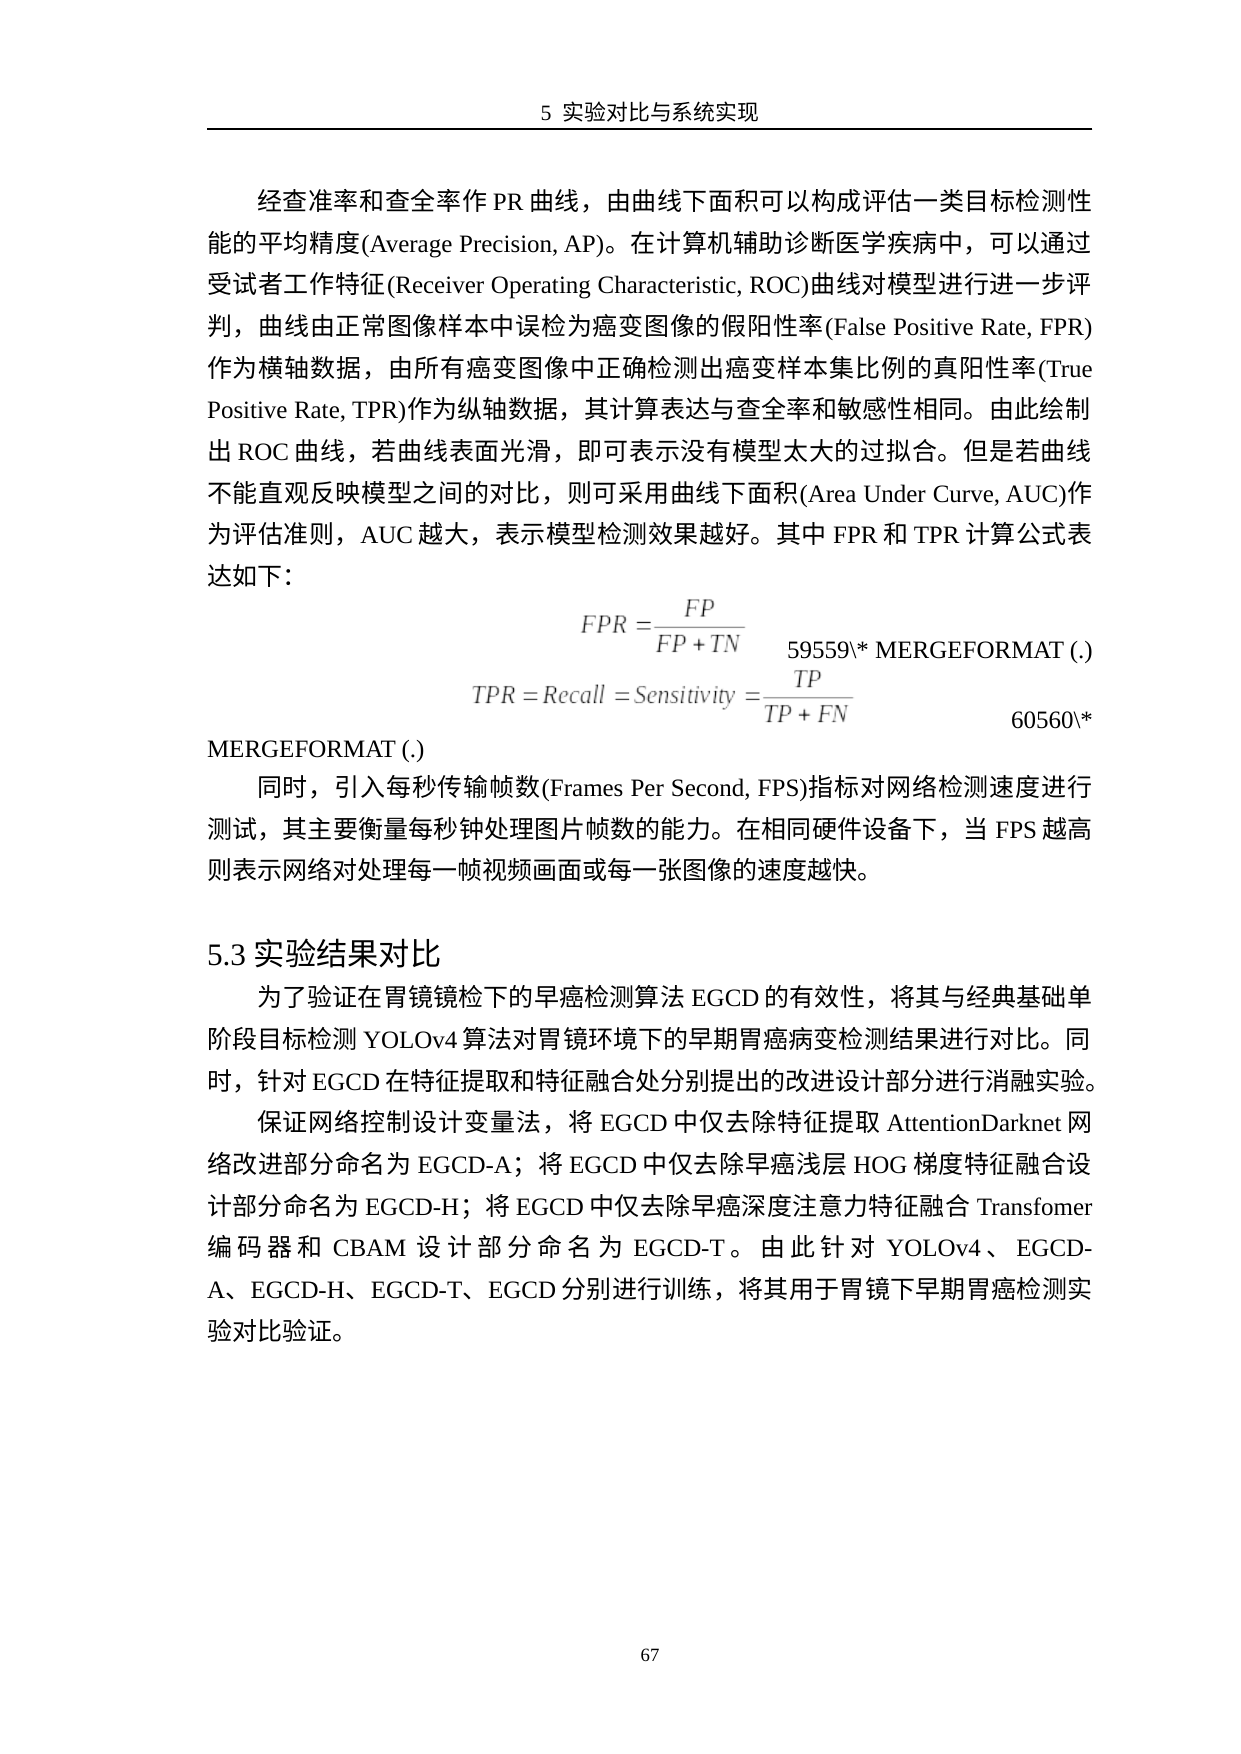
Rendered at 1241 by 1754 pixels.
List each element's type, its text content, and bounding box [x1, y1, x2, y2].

text 经查准率和查全率作PR曲线，由曲线下面积可以构成评估一类目标检测性能的平均精度(Average Precision, AP)。在计算机辅助诊断医学疾病中，可以通过受试者工作特征(Receiver Operating Characteristic, ROC)曲线对模型进行进一步评判，曲线由正常图像样本中误检为癌变图像的假阳性率(False Positive Rate, FPR)作为横轴数据，由所有癌变图像中正确检测出癌变样本集比例的真阳性率(True Positive Rate, TPR)作为纵轴数据，其计算表达与查全率和敏感性相同。由此绘制出ROC曲线，若曲线表面光滑，即可表示没有模型太大的过拟合。但是若曲线不能直观反映模型之间的对比，则可采用曲线下面积(Area Under Curve, AUC)作为评估准则，AUC越大，表示模型检测效果越好。其中FPR和TPR计算公式表达如下： [207, 177, 1092, 594]
text 同时，引入每秒传输帧数(Frames Per Second, FPS)指标对网络检测速度进行测试，其主要衡量每秒钟处理图片帧数的能力。在相同硬件设备下，当FPS越高则表示网络对处理每一帧视频画面或每一张图像的速度越快。 [207, 763, 1092, 888]
subtitle 5.3 实验结果对比 [207, 932, 1092, 973]
text 为了验证在胃镜镜检下的早癌检测算法EGCD的有效性，将其与经典基础单阶段目标检测YOLOv4算法对胃镜环境下的早期胃癌病变检测结果进行对比。同时，针对EGCD在特征提取和特征融合处分别提出的改进设计部分进行消融实验。 [207, 973, 1092, 1098]
text 保证网络控制设计变量法，将EGCD中仅去除特征提取AttentionDarknet网络改进部分命名为EGCD-A；将EGCD中仅去除早癌浅层HOG梯度特征融合设计部分命名为EGCD-H；将EGCD中仅去除早癌深度注意力特征融合Transfomer编码器和CBAM设计部分命名为EGCD-T。由此针对YOLOv4、EGCD-A、EGCD-H、EGCD-T、EGCD分别进行训练，将其用于胃镜下早期胃癌检测实验对比验证。 [207, 1098, 1092, 1348]
